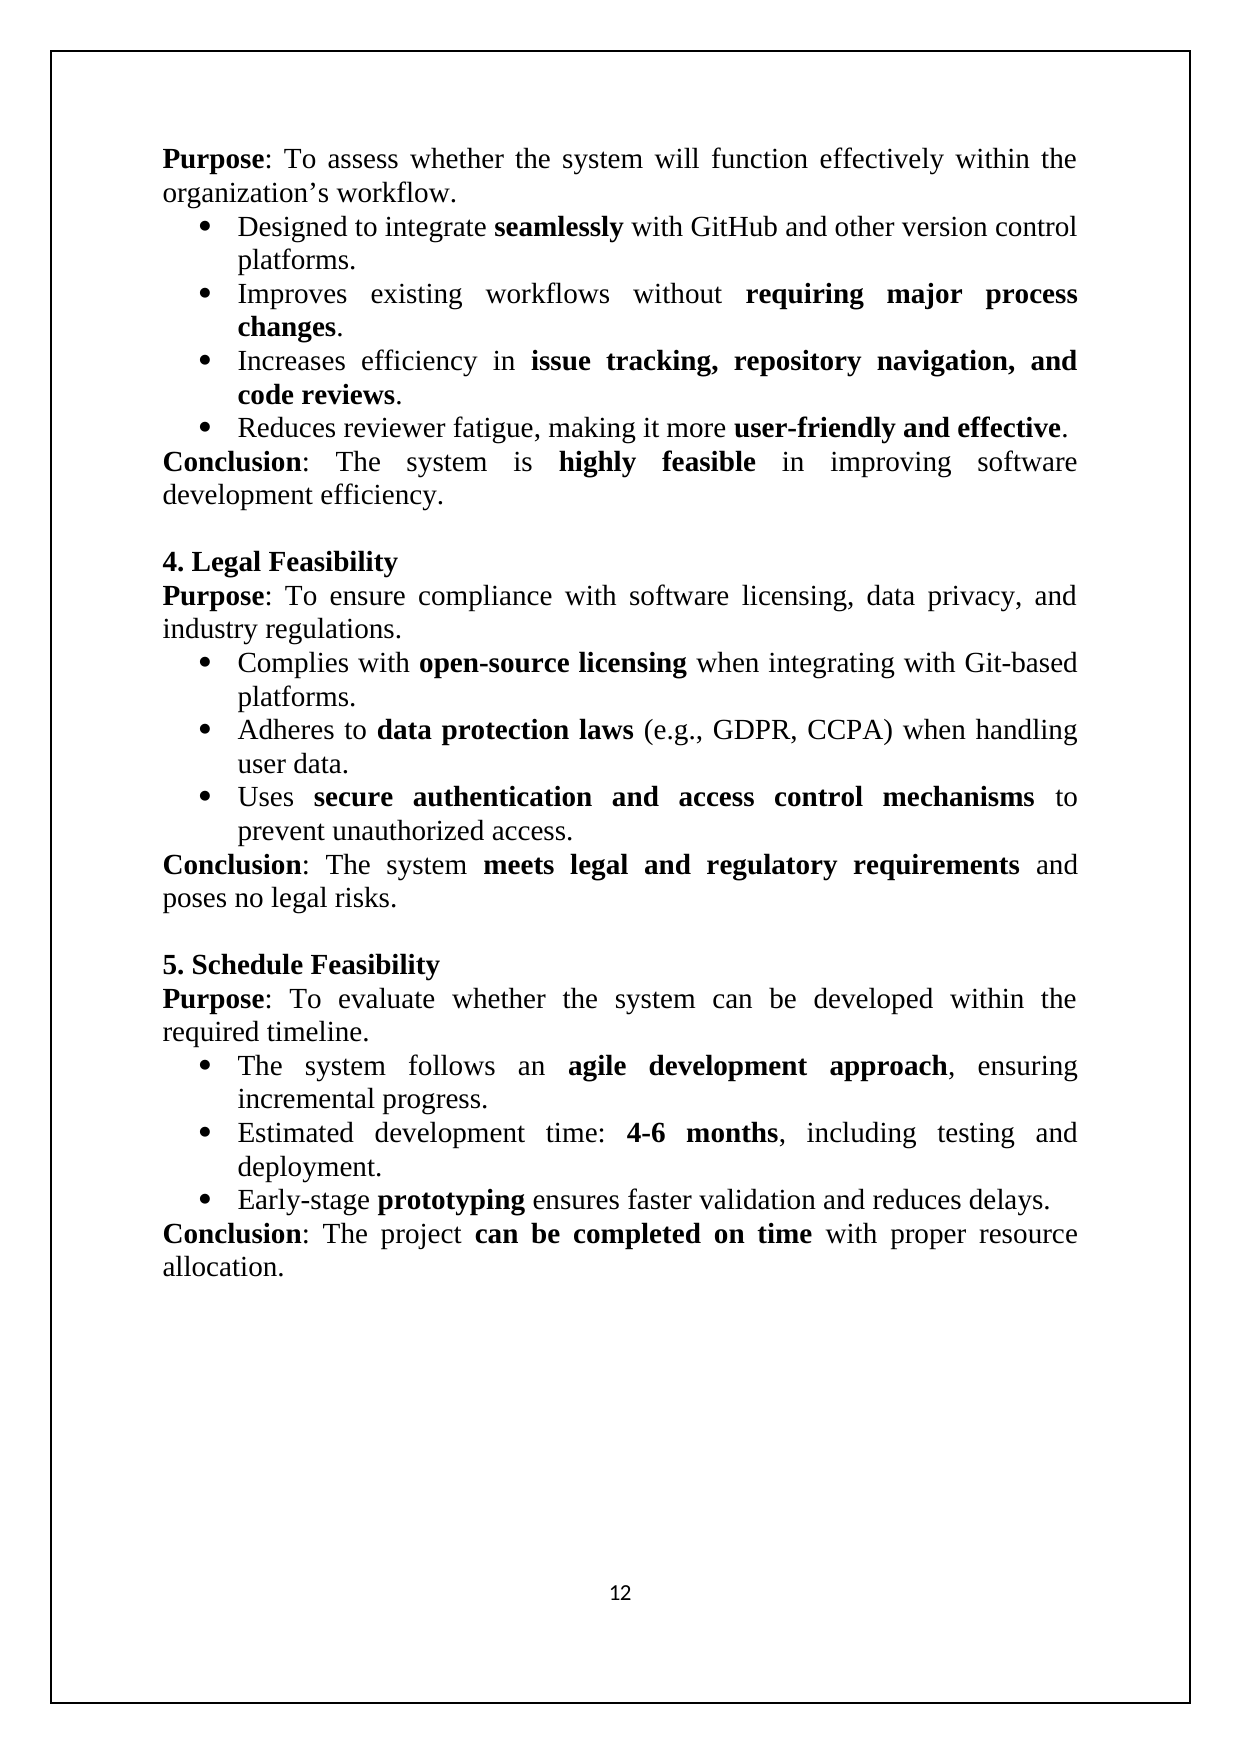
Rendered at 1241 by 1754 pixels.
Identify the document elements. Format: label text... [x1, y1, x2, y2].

text 5. Schedule Feasibility [162, 947, 1078, 981]
list Reduces reviewer fatigue, making it more user-friendly and effective. [200, 410, 1078, 444]
list Improves existing workflows without requiring major process changes. [200, 276, 1078, 343]
list Complies with open-source licensing when integrating with Git-based platforms. [200, 645, 1078, 712]
text Conclusion: The system is highly feasible in improving software development efficiency. [162, 444, 1078, 511]
text Purpose: To evaluate whether the system can be developed within the required timeline. [162, 981, 1078, 1048]
list Early-stage prototyping ensures faster validation and reduces delays. [200, 1182, 1078, 1216]
list Estimated development time: 4-6 months, including testing and deployment. [200, 1115, 1078, 1182]
text 4. Legal Feasibility [162, 544, 1078, 578]
list The system follows an agile development approach, ensuring incremental progress. [200, 1048, 1078, 1115]
list Increases efficiency in issue tracking, repository navigation, and code reviews. [200, 343, 1078, 410]
text Conclusion: The project can be completed on time with proper resource allocation. [162, 1216, 1078, 1283]
list Designed to integrate seamlessly with GitHub and other version control platforms. [200, 209, 1078, 276]
text Purpose: To ensure compliance with software licensing, data privacy, and industry regulations. [162, 578, 1078, 645]
text Purpose: To assess whether the system will function effectively within the organization’s workflow. [162, 142, 1078, 209]
list Uses secure authentication and access control mechanisms to prevent unauthorized access. [200, 779, 1078, 847]
list Adheres to data protection laws (e.g., GDPR, CCPA) when handling user data. [200, 712, 1078, 779]
text Conclusion: The system meets legal and regulatory requirements and poses no legal risks. [162, 847, 1078, 914]
